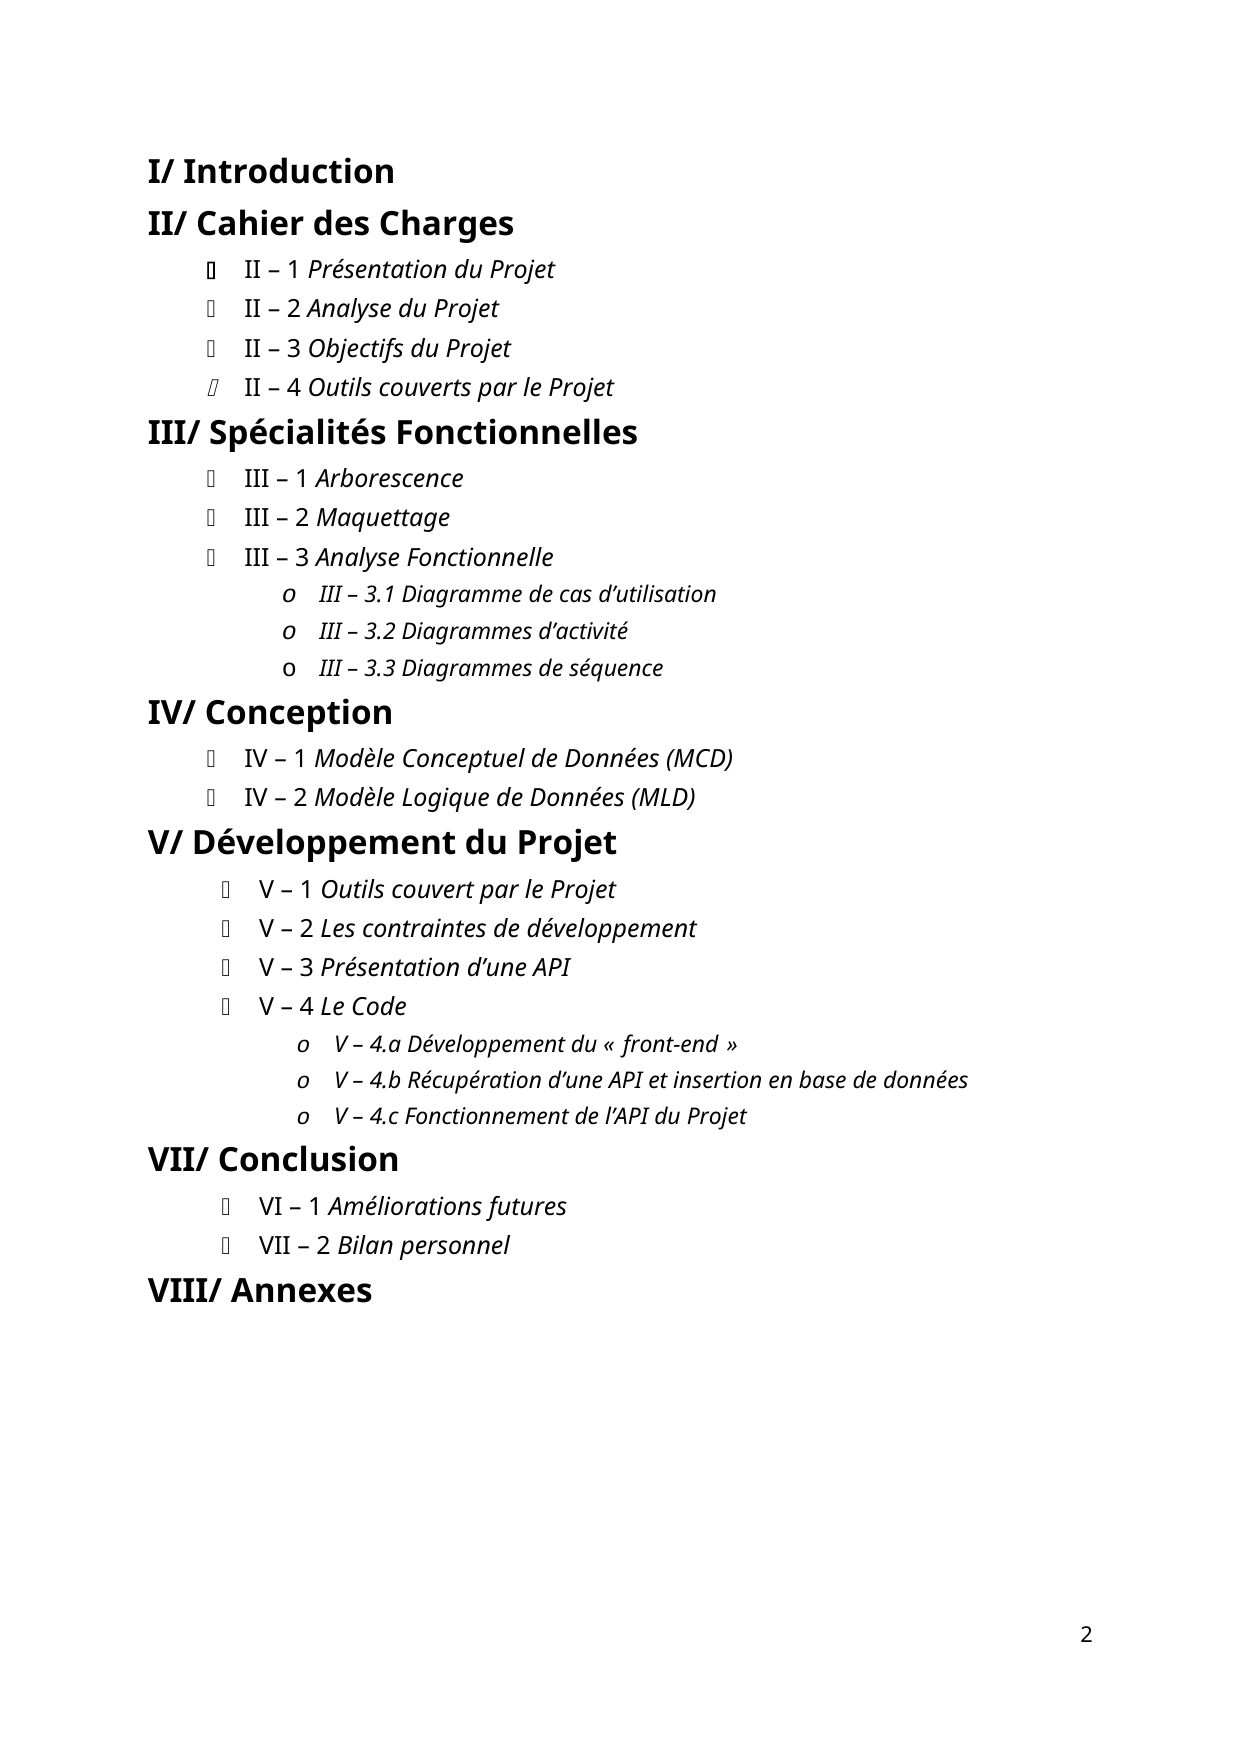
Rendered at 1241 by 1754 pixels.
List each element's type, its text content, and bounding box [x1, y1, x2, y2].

list V – 1 Outils couvert par le Projet [221, 871, 1093, 905]
list IV – 1 Modèle Conceptuel de Données (MCD) [207, 741, 1093, 775]
list V – 3 Présentation d’une API [221, 950, 1093, 984]
list III – 2 Maquettage [207, 500, 1093, 534]
list IV – 2 Modèle Logique de Données (MLD) [207, 780, 1093, 814]
list III – 3 Analyse Fonctionnelle [207, 539, 1093, 573]
text II/ Cahier des Charges [148, 200, 1093, 245]
list V – 4.b Récupération d’une API et insertion en base de données [296, 1064, 1093, 1095]
list V – 2 Les contraintes de développement [221, 911, 1093, 944]
list II – 3 Objectifs du Projet [207, 330, 1093, 364]
list II – 4 Outils couverts par le Projet [207, 369, 1093, 403]
list II – 2 Analyse du Projet [207, 291, 1093, 325]
text III/ Spécialités Fonctionnelles [148, 409, 1093, 454]
text VII/ Conclusion [148, 1136, 1093, 1182]
list III – 3.3 Diagrammes de séquence [282, 652, 1093, 684]
list III – 3.1 Diagramme de cas d’utilisation [282, 578, 1093, 610]
list V – 4 Le Code [221, 989, 1093, 1023]
list III – 1 Arborescence [207, 461, 1093, 495]
list II – 1 Présentation du Projet [207, 252, 1093, 286]
list III – 3.2 Diagrammes d’activité [282, 615, 1093, 647]
text V/ Développement du Projet [148, 819, 1093, 864]
list V – 4.a Développement du « front-end » [296, 1028, 1093, 1059]
list VI – 1 Améliorations futures [221, 1188, 1093, 1222]
text I/ Introduction [148, 148, 1093, 193]
list VII – 2 Bilan personnel [221, 1227, 1093, 1262]
list V – 4.c Fonctionnement de l’API du Projet [296, 1100, 1093, 1131]
text IV/ Conception [148, 689, 1093, 734]
text VIII/ Annexes [148, 1267, 1093, 1312]
